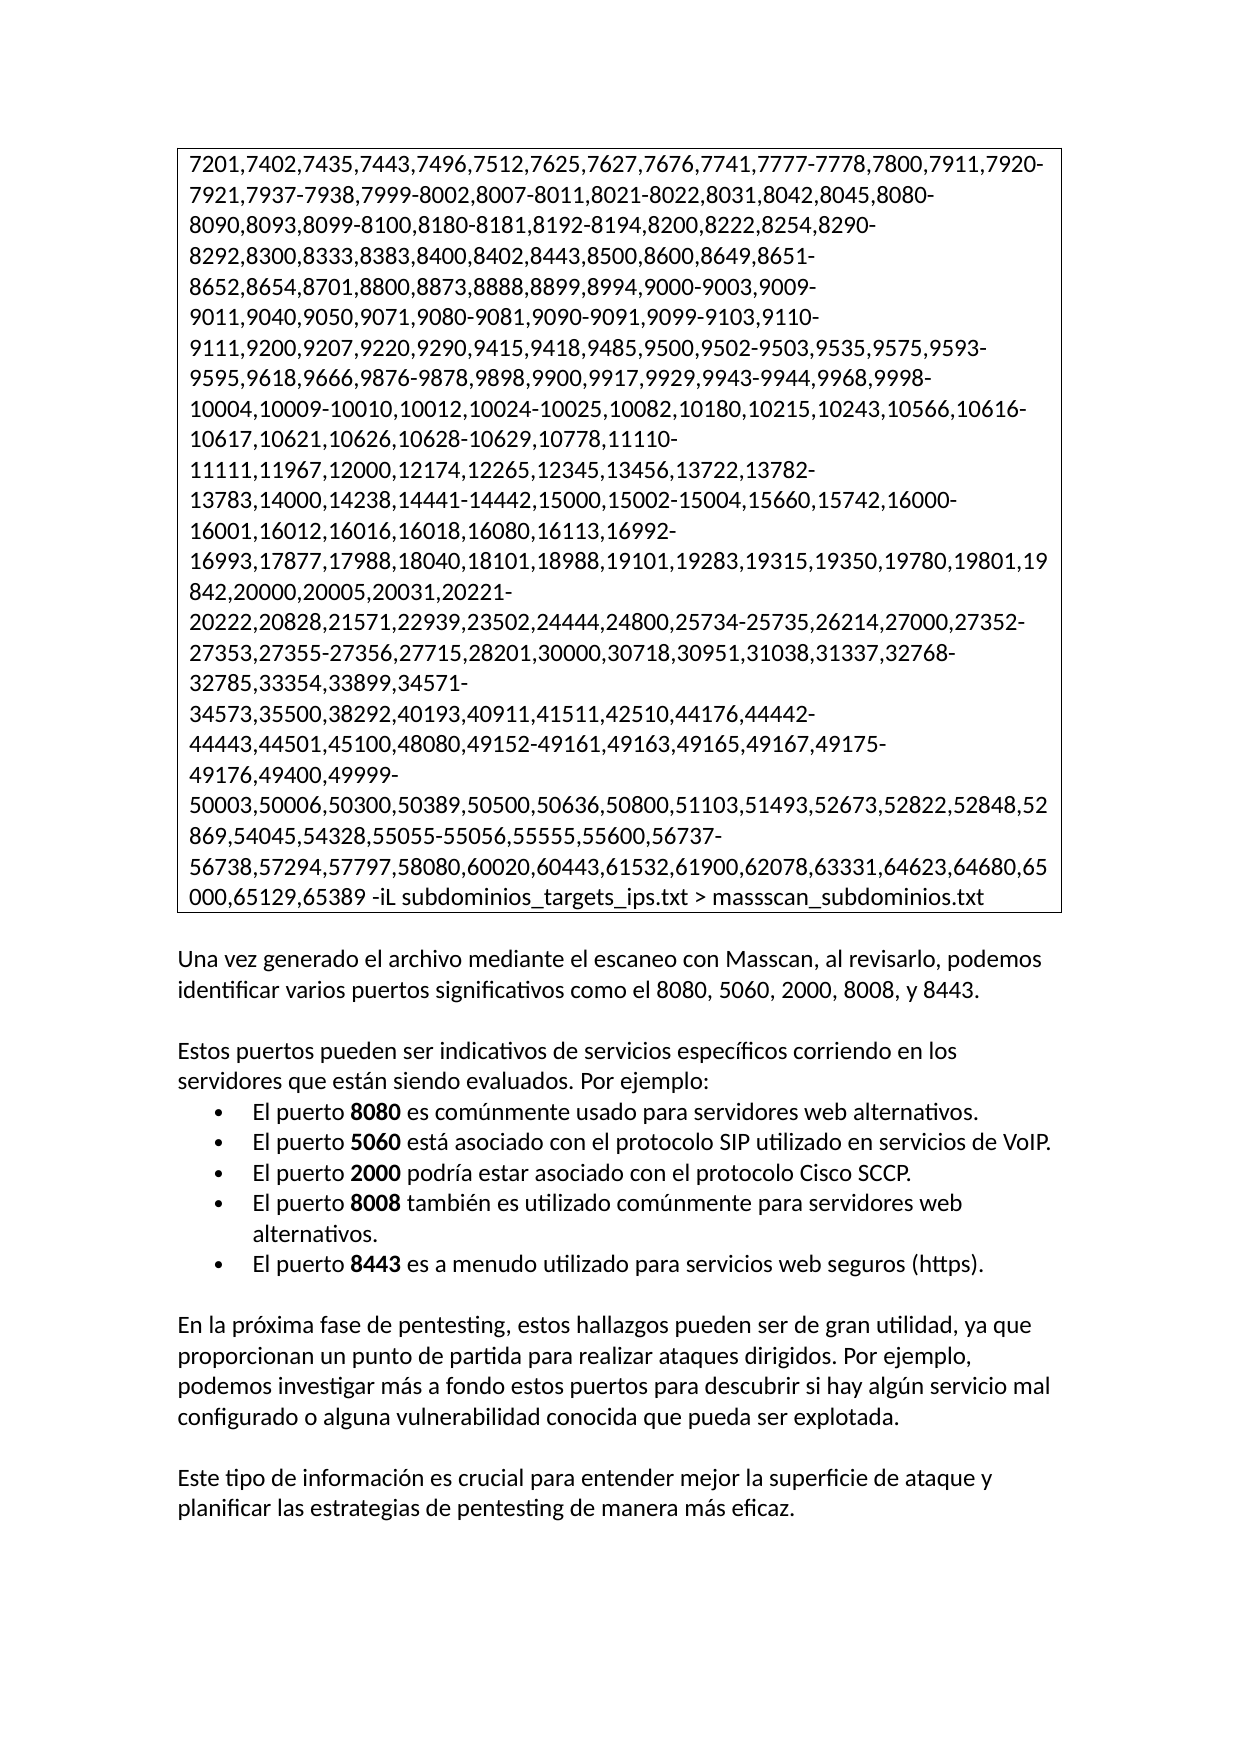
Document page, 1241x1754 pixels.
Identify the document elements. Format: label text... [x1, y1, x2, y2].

list El puerto 8008 también es utilizado comúnmente para servidores web alternativos. [215, 1187, 1063, 1248]
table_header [178, 149, 1061, 912]
text Una vez generado el archivo mediante el escaneo con Masscan, al revisarlo, podemos identificar varios puertos significativos como el 8080, 5060, 2000, 8008, y 8443. [177, 943, 1063, 1004]
text En la próxima fase de pentesting, estos hallazgos pueden ser de gran utilidad, ya que proporcionan un punto de partida para realizar ataques dirigidos. Por ejemplo, podemos investigar más a fondo estos puertos para descubrir si hay algún servicio mal configurado o alguna vulnerabilidad conocida que pueda ser explotada. [177, 1309, 1063, 1432]
list El puerto 2000 podría estar asociado con el protocolo Cisco SCCP. [215, 1157, 1063, 1187]
list El puerto 8080 es comúnmente usado para servidores web alternativos. [215, 1096, 1063, 1126]
text Este tipo de información es crucial para entender mejor la superficie de ataque y planificar las estrategias de pentesting de manera más eficaz. [177, 1462, 1063, 1523]
list El puerto 8443 es a menudo utilizado para servicios web seguros (https). [215, 1248, 1063, 1279]
list El puerto 5060 está asociado con el protocolo SIP utilizado en servicios de VoIP. [215, 1126, 1063, 1157]
text Estos puertos pueden ser indicativos de servicios específicos corriendo en los servidores que están siendo evaluados. Por ejemplo: [177, 1035, 1063, 1096]
